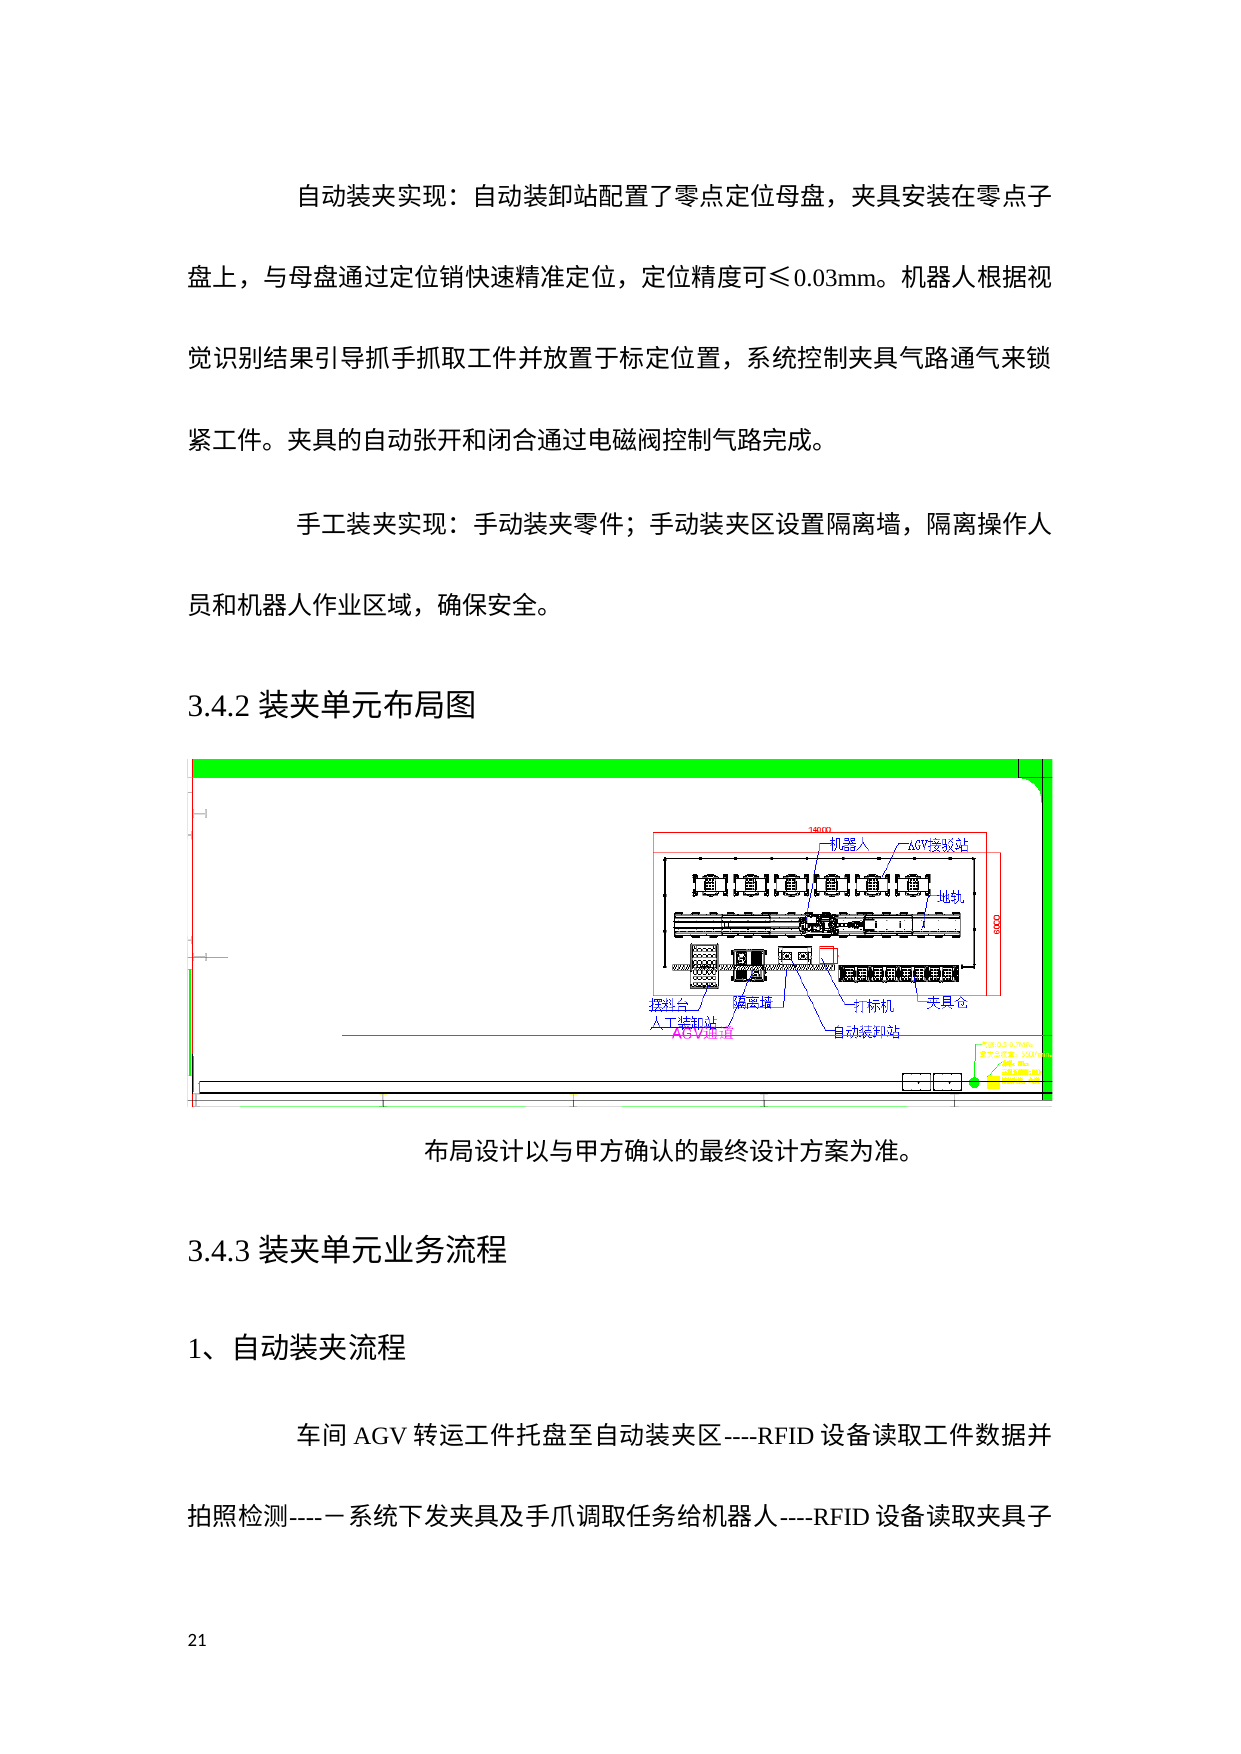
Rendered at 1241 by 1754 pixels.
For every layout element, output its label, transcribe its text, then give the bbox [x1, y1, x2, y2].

text 自动装夹实现：自动装卸站配置了零点定位母盘，夹具安装在零点子盘上，与母盘通过定位销快速精准定位，定位精度可≤0.03mm。机器人根据视觉识别结果引导抓手抓取工件并放置于标定位置，系统控制夹具气路通气来锁紧工件。夹具的自动张开和闭合通过电磁阀控制气路完成。 [187, 162, 1053, 471]
subtitle 自动装夹流程 [187, 1313, 1053, 1378]
subtitle 装夹单元布局图 [187, 671, 1053, 736]
text 手工装夹实现：手动装夹零件；手动装夹区设置隔离墙，隔离操作人员和机器人作业区域，确保安全。 [187, 490, 1053, 636]
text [187, 1401, 1053, 1547]
text 布局设计以与甲方确认的最终设计方案为准。 [187, 1117, 1053, 1182]
picture [187, 759, 1053, 1107]
subtitle 装夹单元业务流程 [187, 1216, 1053, 1281]
